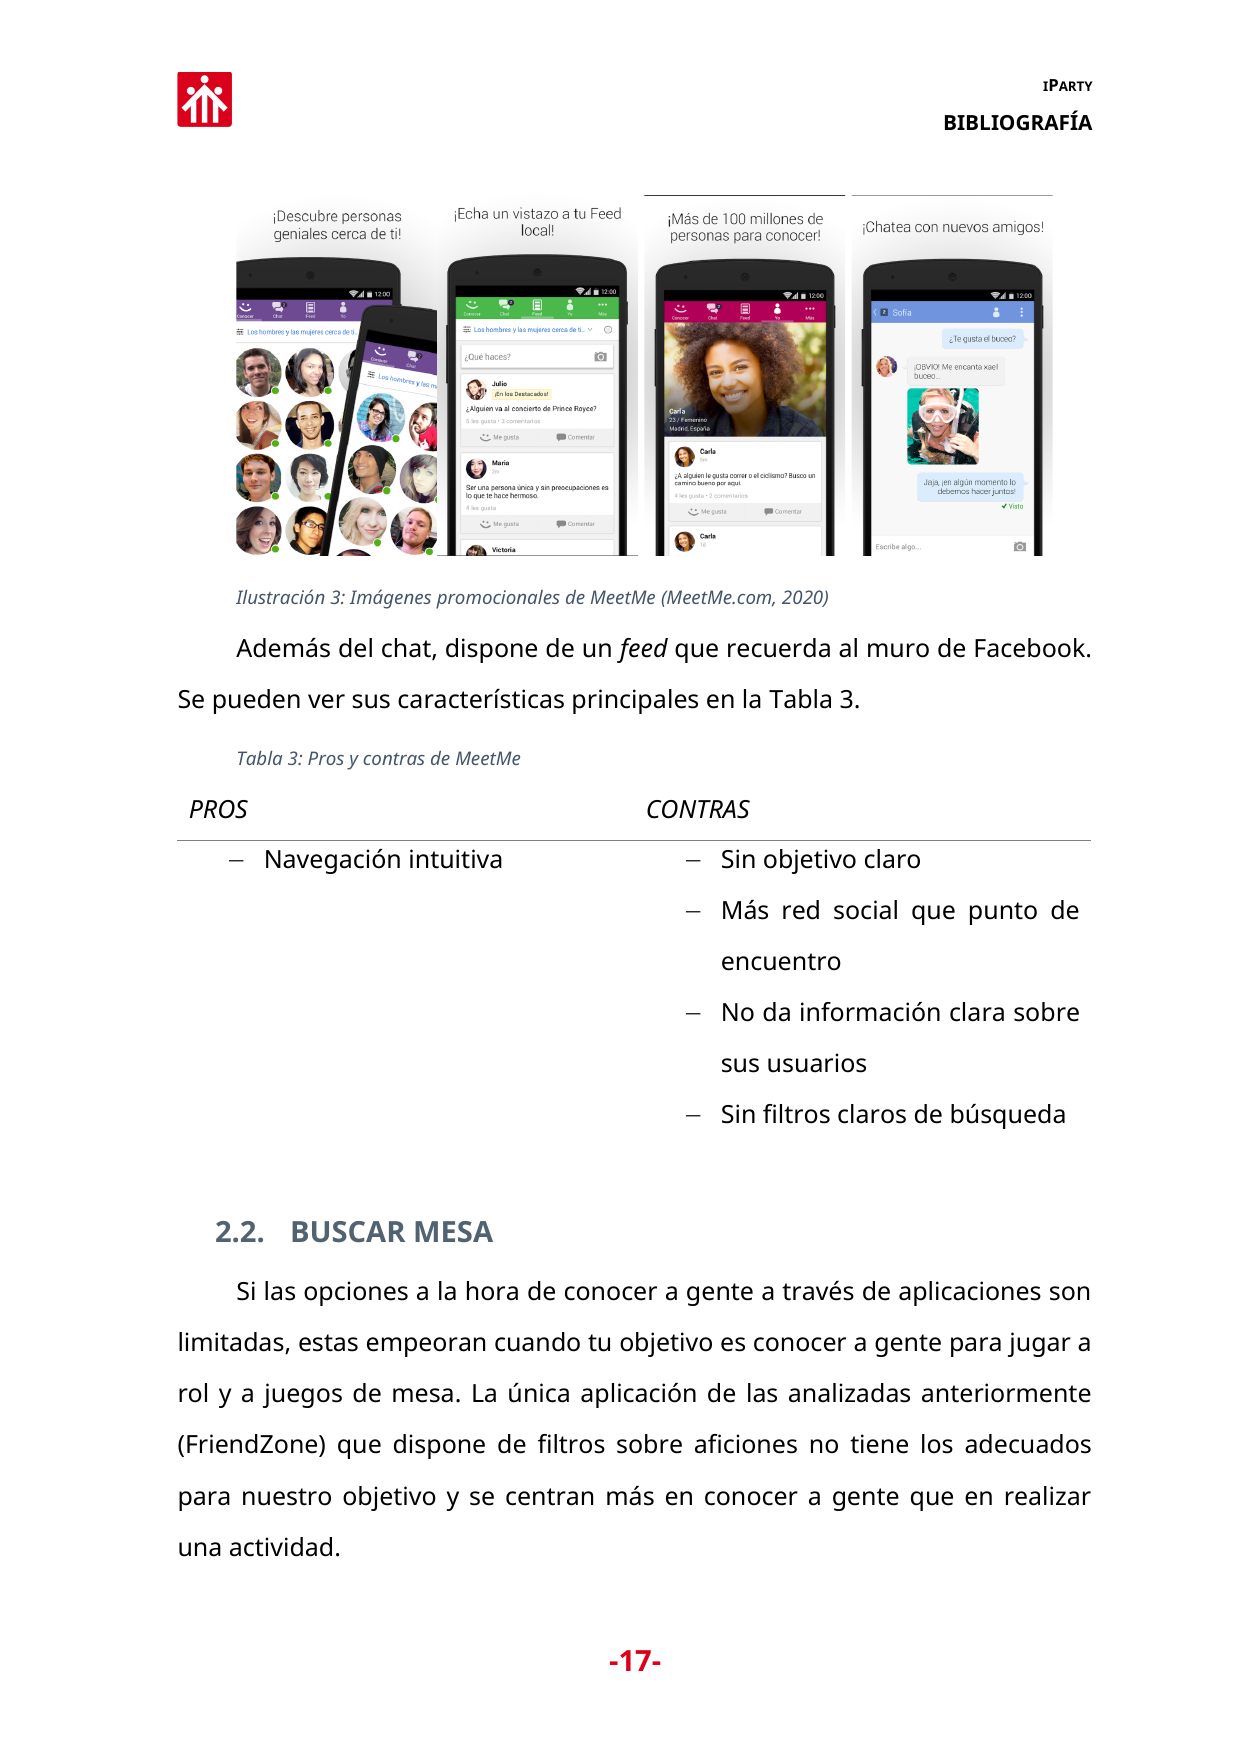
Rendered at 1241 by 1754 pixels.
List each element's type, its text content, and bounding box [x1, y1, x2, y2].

text Además del chat, dispone de un feed que recuerda al muro de Facebook. Se pueden ver sus características principales en la Tabla 3. [177, 631, 1092, 716]
picture [177, 72, 232, 127]
table_cell Navegación intuitiva [177, 841, 634, 1145]
text Ilustración 3: Imágenes promocionales de MeetMe [177, 584, 1092, 610]
table_header PROS [177, 792, 634, 840]
picture [236, 191, 638, 556]
picture [644, 195, 846, 556]
text Tabla 3: Pros y contras de MeetMe [177, 746, 1092, 771]
table_header CONTRAS [634, 792, 1091, 840]
picture [851, 195, 1053, 556]
text Si las opciones a la hora de conocer a gente a través de aplicaciones son limitadas, estas empeoran cuando tu objetivo es conocer a gente para jugar a rol y a juegos de mesa. La única aplicación de las analizadas anteriormente (FriendZone) que dispone de filtros sobre aficiones no tiene los adecuados para nuestro objetivo y se centran más en conocer a gente que en realizar una actividad. [177, 1274, 1092, 1563]
subtitle Buscar mesa [215, 1211, 1092, 1251]
table_cell Sin objetivo claro Más red social que punto de encuentro No da información clara sobre sus usuarios Sin filtros claros de búsqueda [634, 841, 1091, 1145]
